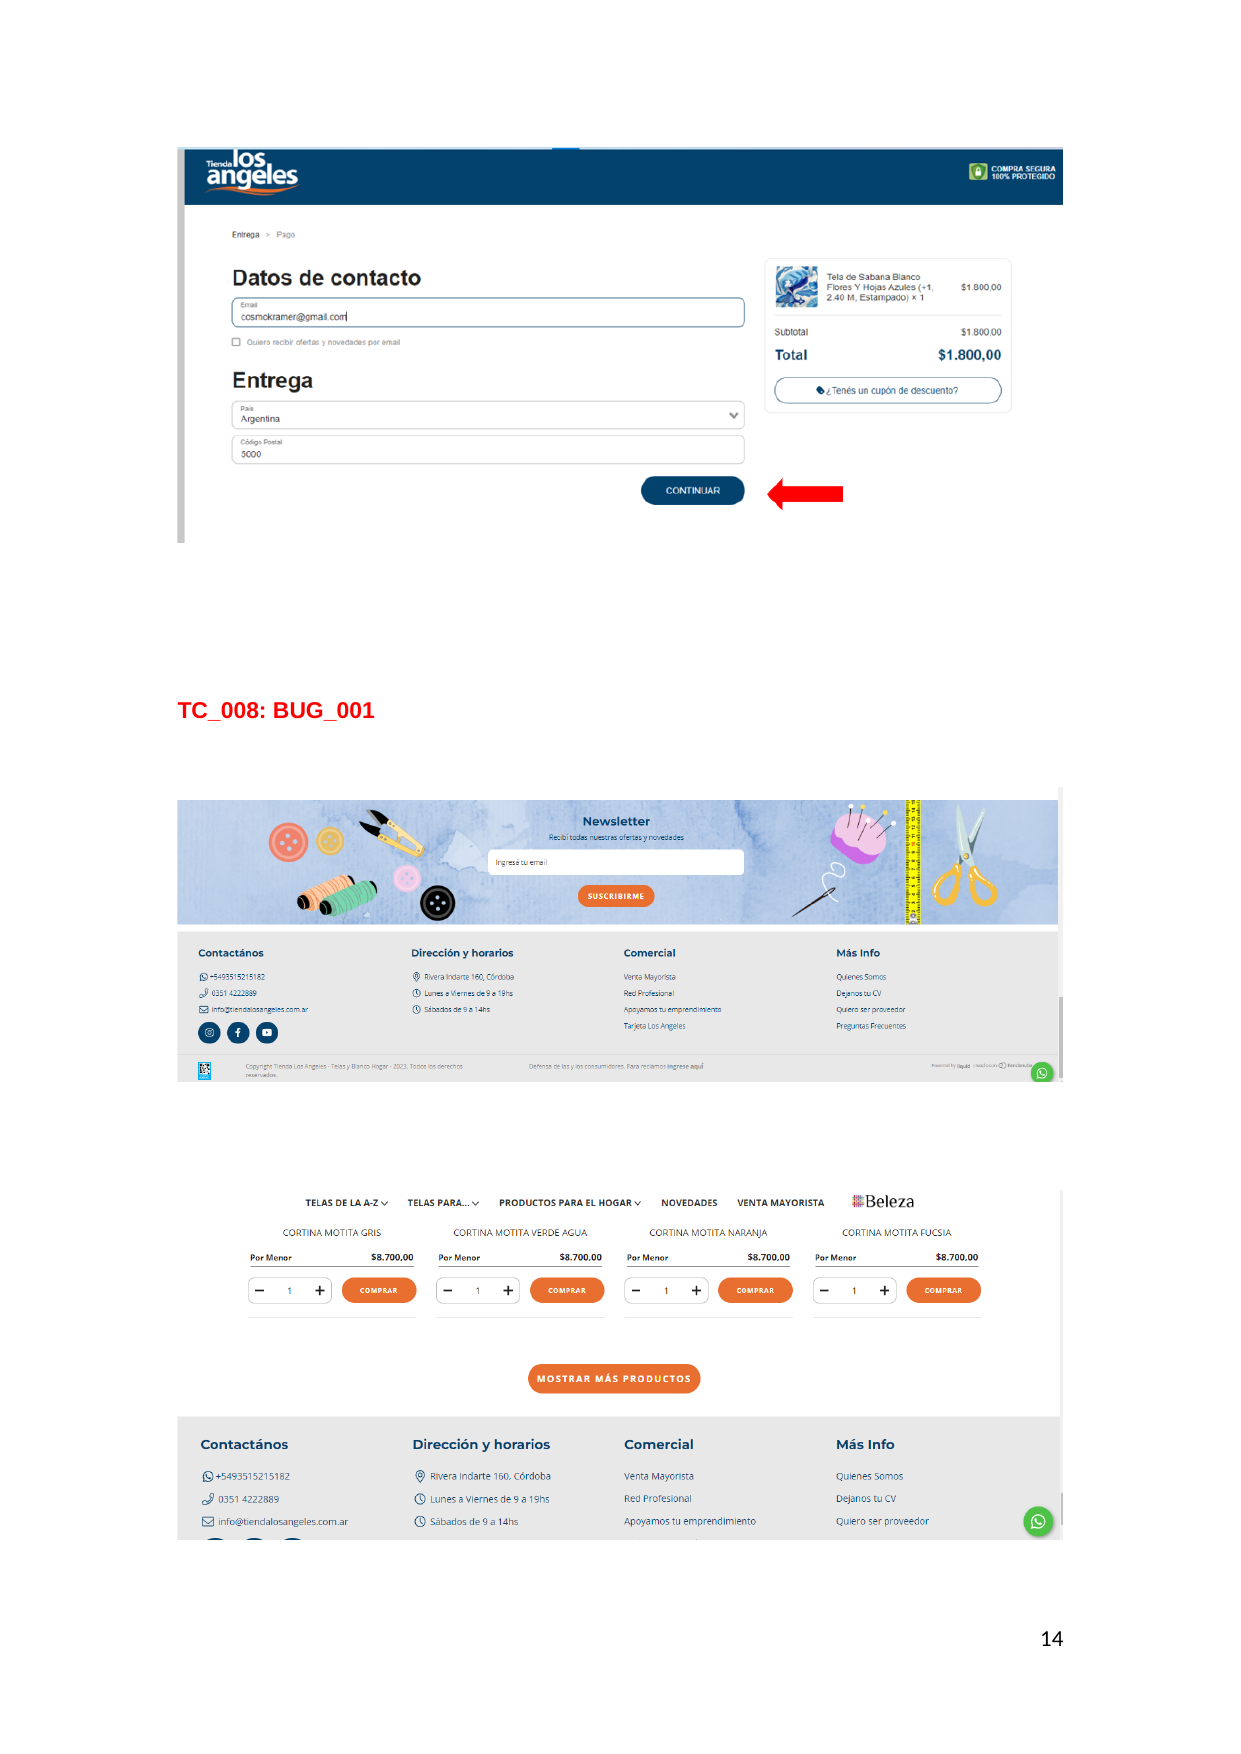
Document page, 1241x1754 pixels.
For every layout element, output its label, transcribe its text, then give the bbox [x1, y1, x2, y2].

picture [177, 787, 1063, 1082]
picture [177, 147, 1063, 543]
text TC_008: BUG_001 [177, 697, 1063, 723]
picture [177, 1190, 1063, 1540]
